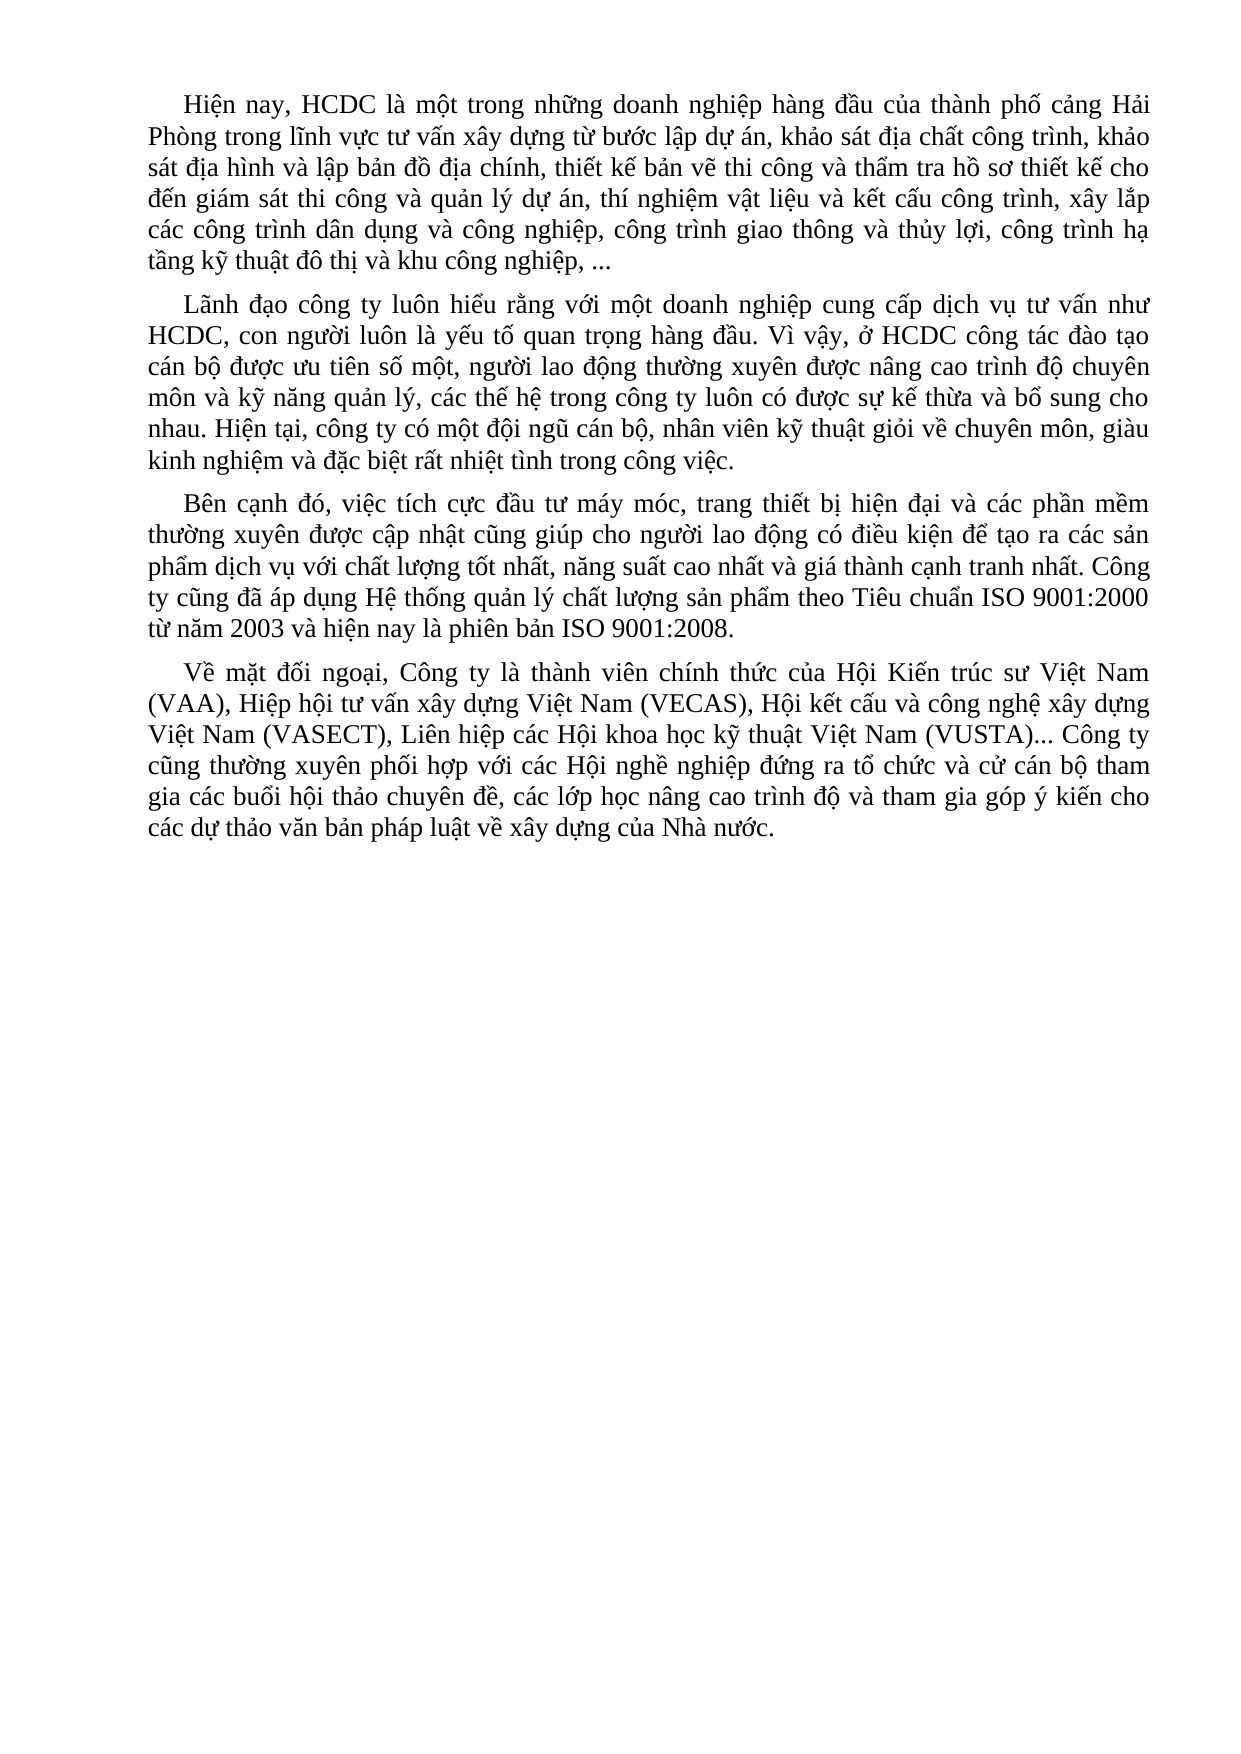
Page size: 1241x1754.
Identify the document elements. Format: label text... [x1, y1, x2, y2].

text Lãnh đạo công ty luôn hiểu rằng với một doanh nghiệp cung cấp dịch vụ tư vấn như HCDC, con người luôn là yếu tố quan trọng hàng đầu. Vì vậy, ở HCDC công tác đào tạo cán bộ được ưu tiên số một, người lao động thường xuyên được nâng cao trình độ chuyên môn và kỹ năng quản lý, các thế hệ trong công ty luôn có được sự kế thừa và bổ sung cho nhau. Hiện tại, công ty có một đội ngũ cán bộ, nhân viên kỹ thuật giỏi về chuyên môn, giàu kinh nghiệm và đặc biệt rất nhiệt tình trong công việc. [148, 288, 1152, 475]
text Hiện nay, HCDC là một trong những doanh nghiệp hàng đầu của thành phố cảng Hải Phòng trong lĩnh vực tư vấn xây dựng từ bước lập dự án, khảo sát địa chất công trình, khảo sát địa hình và lập bản đồ địa chính, thiết kế bản vẽ thi công và thẩm tra hồ sơ thiết kế cho đến giám sát thi công và quản lý dự án, thí nghiệm vật liệu và kết cấu công trình, xây lắp các công trình dân dụng và công nghiệp, công trình giao thông và thủy lợi, công trình hạ tầng kỹ thuật đô thị và khu công nghiệp, ... [148, 89, 1152, 276]
text Về mặt đối ngoại, Công ty là thành viên chính thức của Hội Kiến trúc sư Việt Nam (VAA), Hiệp hội tư vấn xây dựng Việt Nam (VECAS), Hội kết cấu và công nghệ xây dựng Việt Nam (VASECT), Liên hiệp các Hội khoa học kỹ thuật Việt Nam (VUSTA)... Công ty cũng thường xuyên phối hợp với các Hội nghề nghiệp đứng ra tổ chức và cử cán bộ tham gia các buổi hội thảo chuyên đề, các lớp học nâng cao trình độ và tham gia góp ý kiến cho các dự thảo văn bản pháp luật về xây dựng của Nhà nước. [148, 656, 1152, 842]
text Bên cạnh đó, việc tích cực đầu tư máy móc, trang thiết bị hiện đại và các phần mềm thường xuyên được cập nhật cũng giúp cho người lao động có điều kiện để tạo ra các sản phẩm dịch vụ với chất lượng tốt nhất, năng suất cao nhất và giá thành cạnh tranh nhất. Công ty cũng đã áp dụng Hệ thống quản lý chất lượng sản phẩm theo Tiêu chuẩn ISO 9001:2000 từ năm 2003 và hiện nay là phiên bản ISO 9001:2008. [148, 487, 1152, 643]
